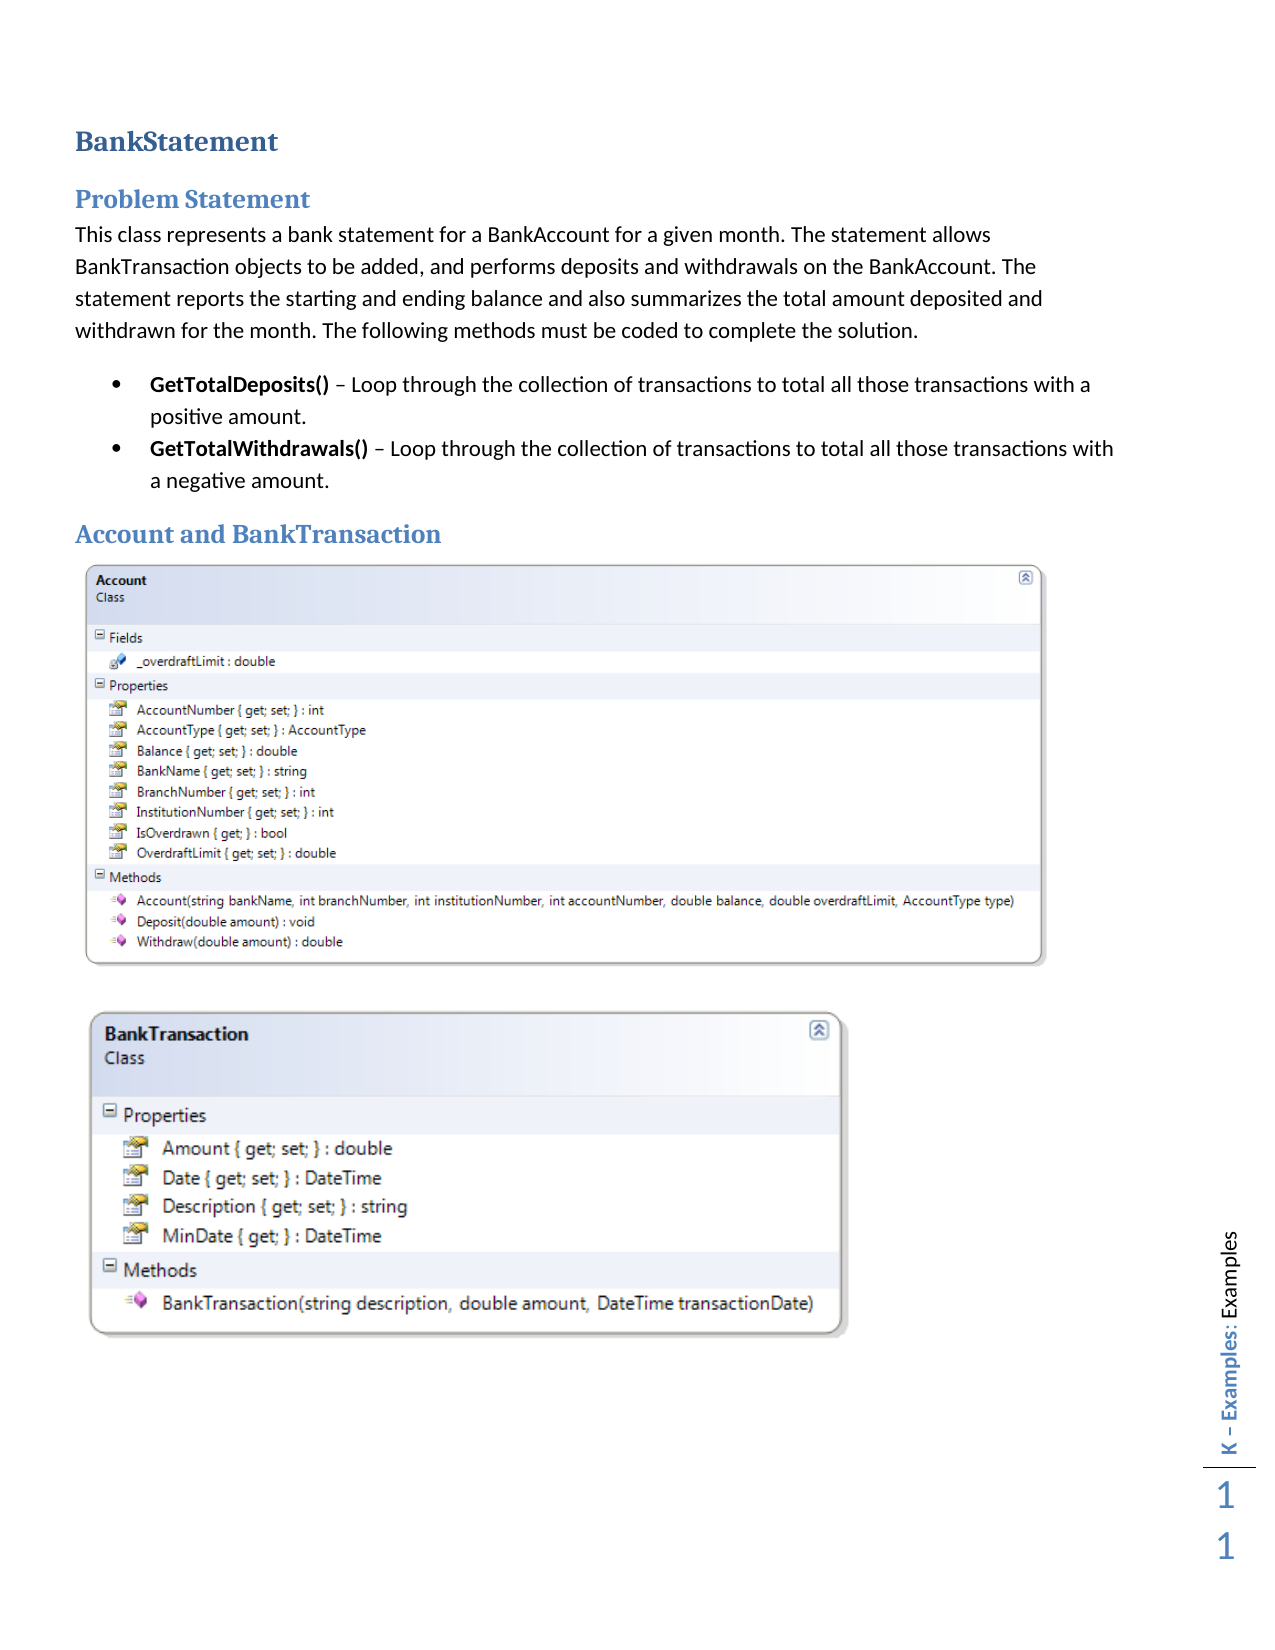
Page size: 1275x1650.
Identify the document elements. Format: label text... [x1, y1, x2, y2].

text This class represents a bank statement for a BankAccount for a given month. The statement allows BankTransaction objects to be added, and performs deposits and withdrawals on the BankAccount. The statement reports the starting and ending balance and also summarizes the total amount deposited and withdrawn for the month. The following methods must be coded to complete the solution. [75, 220, 1125, 345]
list GetTotalDeposits() – Loop through the collection of transactions to total all those transactions with a positive amount. [112, 370, 1125, 430]
subtitle Account and BankTransaction [75, 519, 1125, 550]
picture [75, 555, 1050, 973]
subtitle Problem Statement [75, 184, 1125, 216]
list GetTotalWithdrawals() – Loop through the collection of transactions to total all those transactions with a negative amount. [112, 434, 1125, 494]
picture [75, 997, 855, 1346]
subtitle BankStatement [75, 125, 1125, 158]
